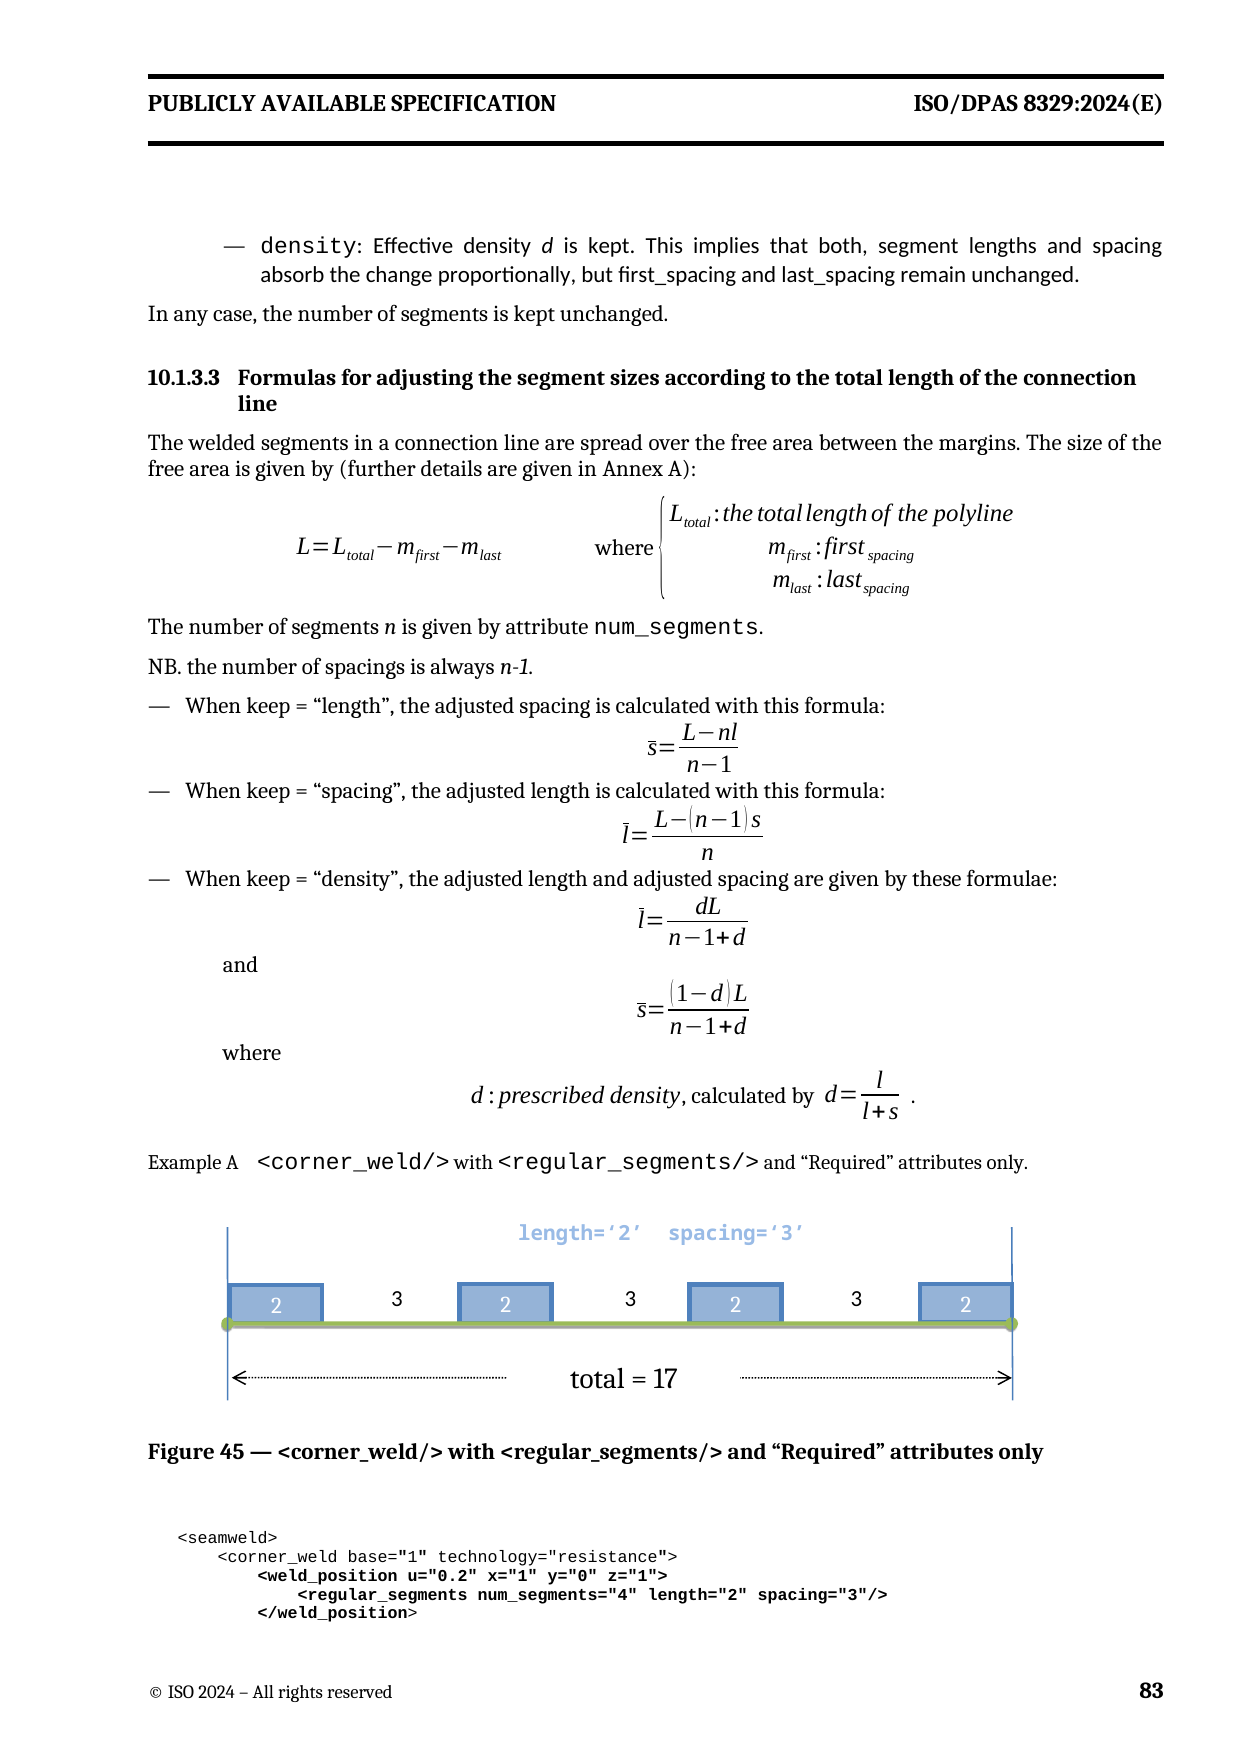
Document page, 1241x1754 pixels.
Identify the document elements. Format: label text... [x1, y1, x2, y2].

text The number of segments n is given by attribute num_segments. [148, 614, 1163, 641]
text <corner_weld base="1" technology="resistance"> [165, 1548, 1146, 1567]
text </weld_position> [165, 1605, 1146, 1624]
text <seamweld> [165, 1530, 1146, 1548]
text Figure 45 — <corner_weld/> with <regular_segments/> and “Required” attributes only [148, 1439, 1163, 1465]
list where [223, 1040, 1163, 1066]
text The welded segments in a connection line are spread over the free area between the margins. The size of the free area is given by (further details are given in Annex A): [148, 430, 1163, 483]
text <weld_position u="0.2" x="1" y="0" z="1"> [165, 1567, 1146, 1586]
subtitle Formulas for adjusting the segment sizes according to the total length of the connection line [148, 365, 1163, 417]
list density: Effective density d is kept. This implies that both, segment lengths and spacing absorb the change proportionally, but first_spacing and last_spacing remain unchanged. [223, 231, 1163, 288]
text In any case, the number of segments is kept unchanged. [148, 301, 1163, 327]
text <regular_segments num_segments="4" length="2" spacing="3"/> [165, 1586, 1146, 1605]
list When keep = “spacing”, the adjusted length is calculated with this formula: [148, 778, 1163, 804]
list When keep = “density”, the adjusted length and adjusted spacing are given by these formulae: [148, 866, 1163, 893]
list and [223, 952, 1163, 978]
text Example A <corner_weld/> with <regular_segments/> and “Required” attributes only. [148, 1150, 1163, 1176]
list , calculated by . [223, 1066, 1163, 1125]
text where [148, 495, 1163, 601]
list When keep = “length”, the adjusted spacing is calculated with this formula: [148, 693, 1163, 719]
text NB. the number of spacings is always n-1. [148, 654, 1163, 680]
